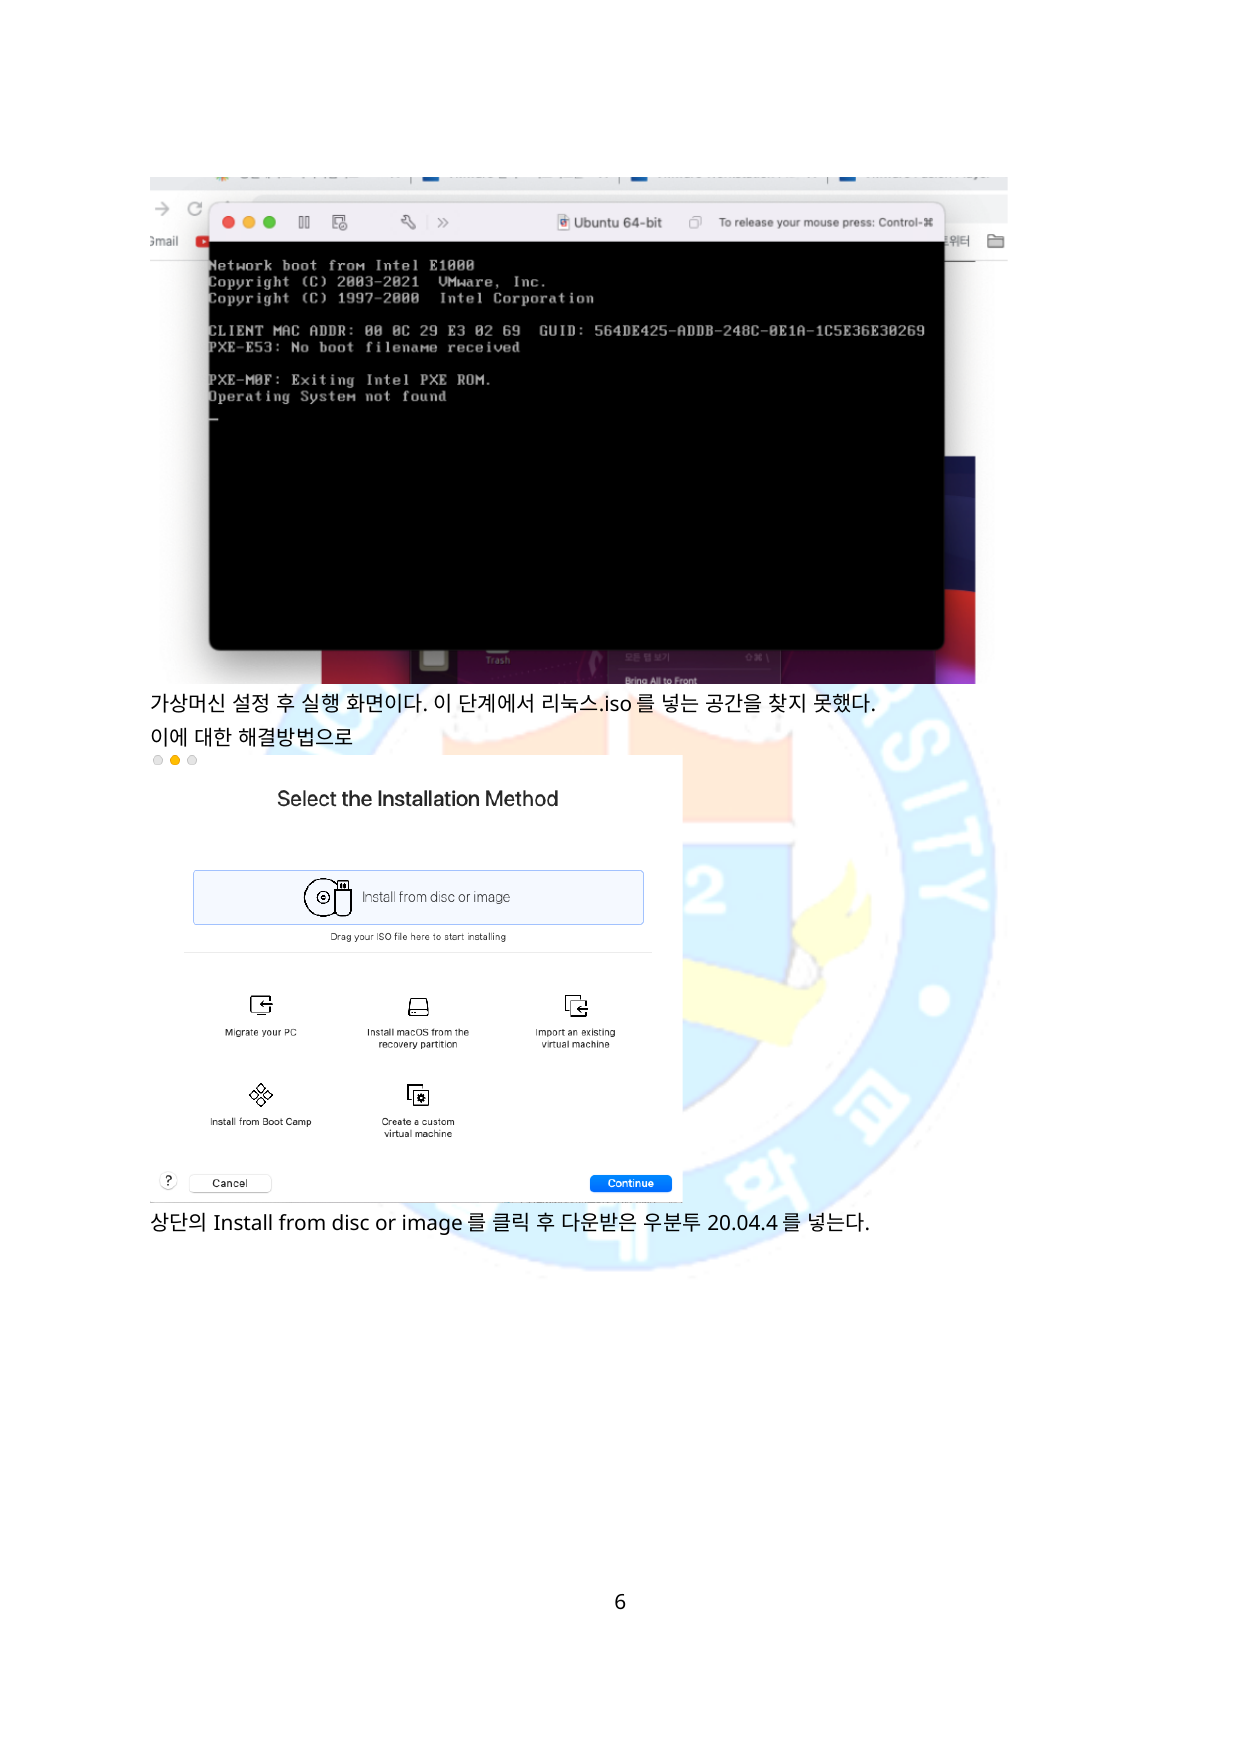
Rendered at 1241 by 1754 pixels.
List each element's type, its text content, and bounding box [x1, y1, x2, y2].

text 가상머신 설정 후 실행 화면이다. 이 단계에서 리눅스.iso를 넣는 공간을 찾지 못했다. [150, 687, 1090, 717]
picture [150, 177, 1008, 684]
text 이에 대한 해결방법으로 [150, 721, 1090, 751]
picture [150, 755, 683, 1203]
text 상단의 Install from disc or image를 클릭 후 다운받은 우분투 20.04.4를 넣는다. [150, 1206, 1090, 1236]
